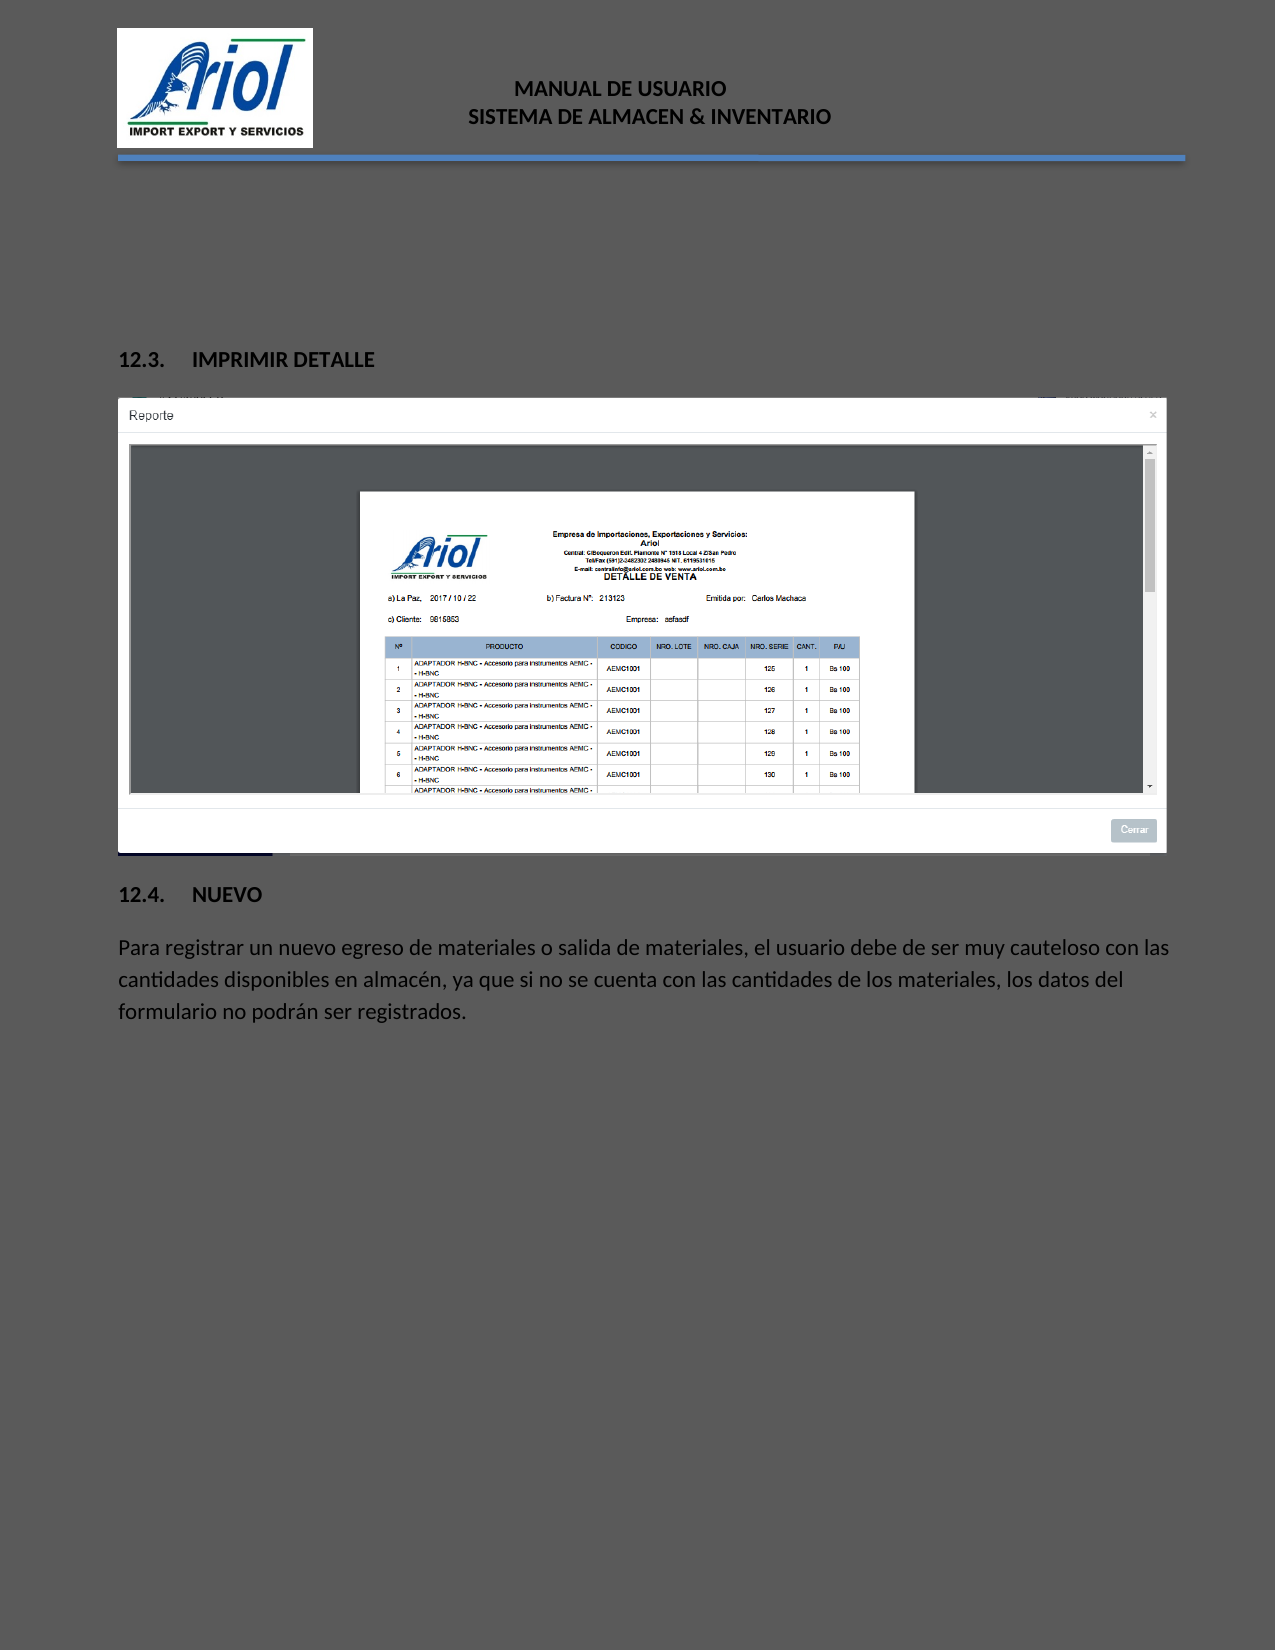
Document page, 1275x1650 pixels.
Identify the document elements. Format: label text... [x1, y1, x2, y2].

list IMPRIMIR DETALLE [118, 345, 1181, 373]
list NUEVO [118, 880, 1181, 908]
picture [118, 397, 1167, 856]
text Para registrar un nuevo egreso de materiales o salida de materiales, el usuario debe de ser muy cauteloso con las cantidades disponibles en almacén, ya que si no se cuenta con las cantidades de los materiales, los datos del formulario no podrán ser registrados. [118, 933, 1181, 1026]
picture [117, 28, 313, 148]
